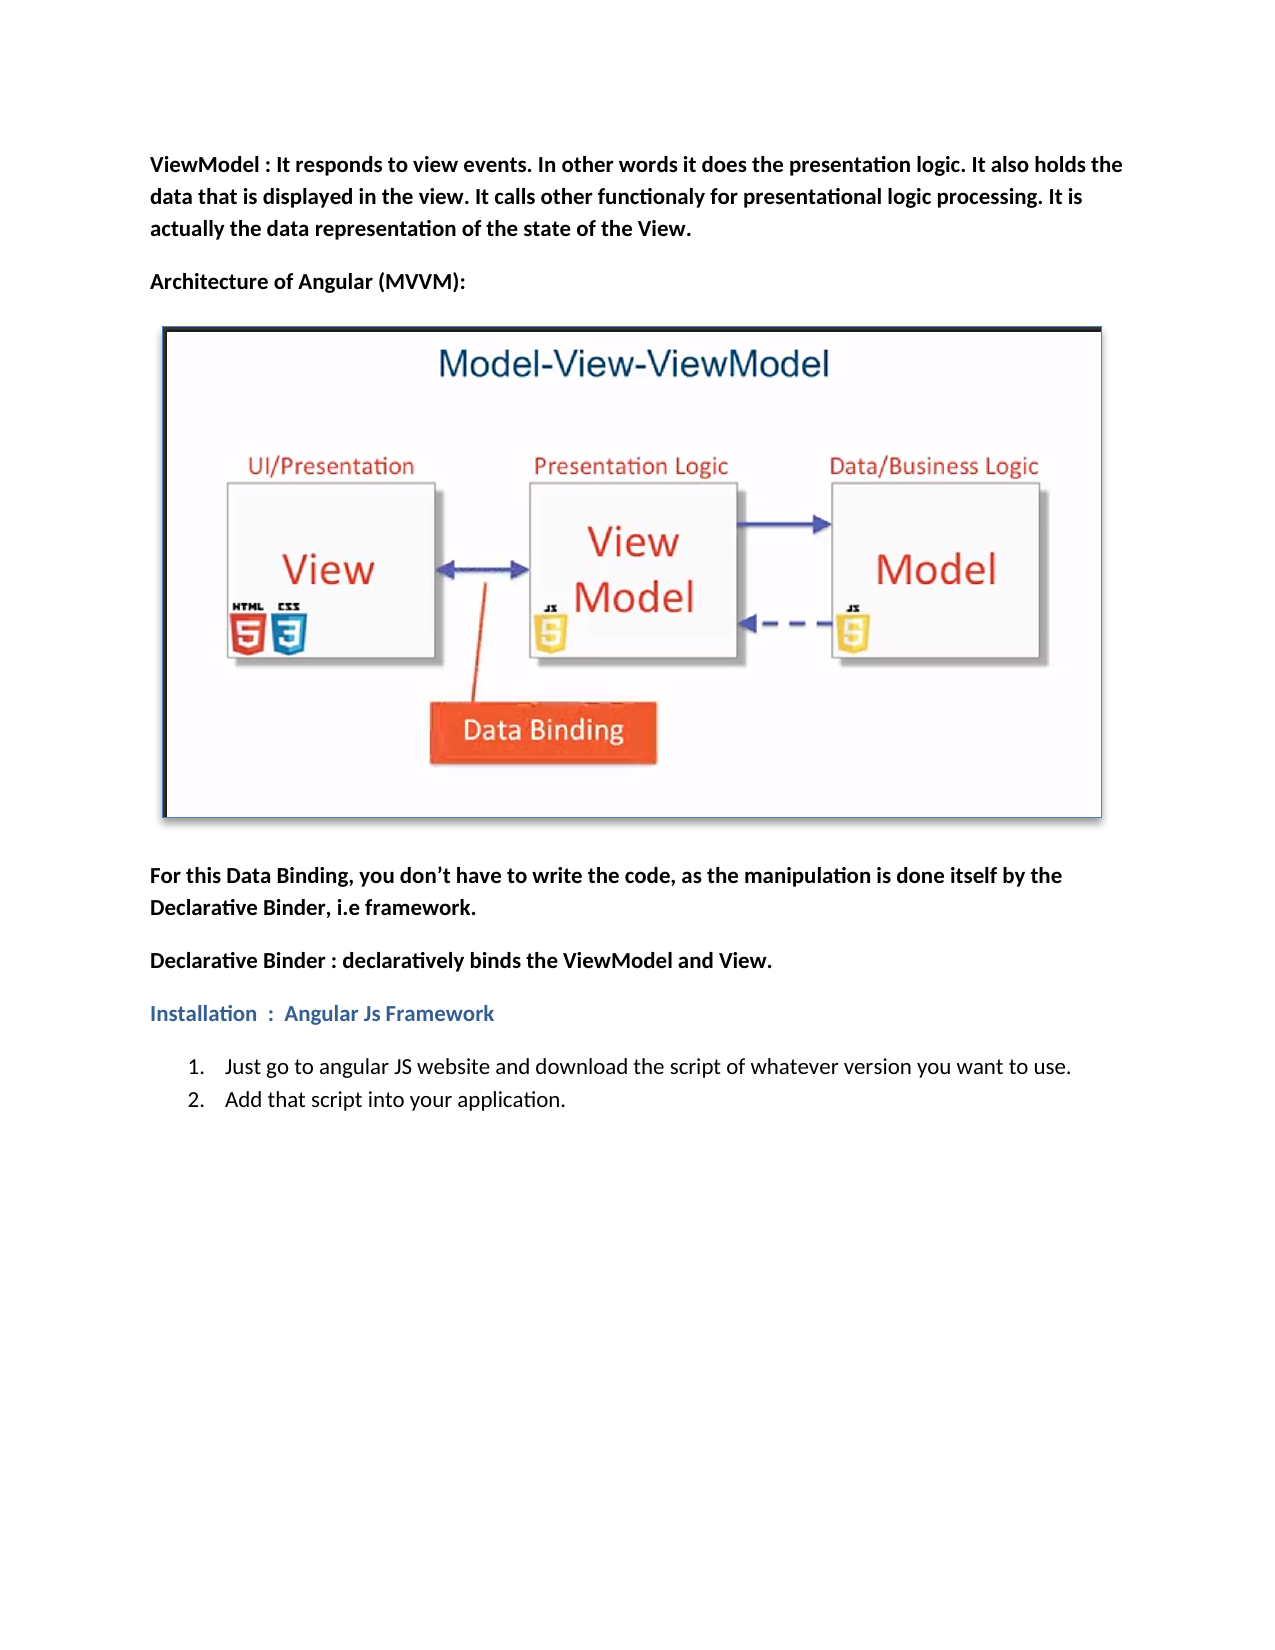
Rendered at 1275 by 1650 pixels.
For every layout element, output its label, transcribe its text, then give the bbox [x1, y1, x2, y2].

text Installation : Angular Js Framework [150, 999, 1125, 1027]
list Just go to angular JS website and download the script of whatever version you want to use. [187, 1052, 1125, 1081]
text Declarative Binder : declaratively binds the ViewModel and View. [150, 946, 1125, 974]
list Add that script into your application. [187, 1085, 1125, 1113]
picture [163, 327, 1101, 817]
text For this Data Binding, you don’t have to write the code, as the manipulation is done itself by the Declarative Binder, i.e framework. [150, 861, 1125, 921]
text Architecture of Angular (MVVM): [150, 267, 1125, 295]
text ViewModel : It responds to view events. In other words it does the presentation logic. It also holds the data that is displayed in the view. It calls other functionaly for presentational logic processing. It is actually the data representation of the state of the View. [150, 150, 1125, 242]
